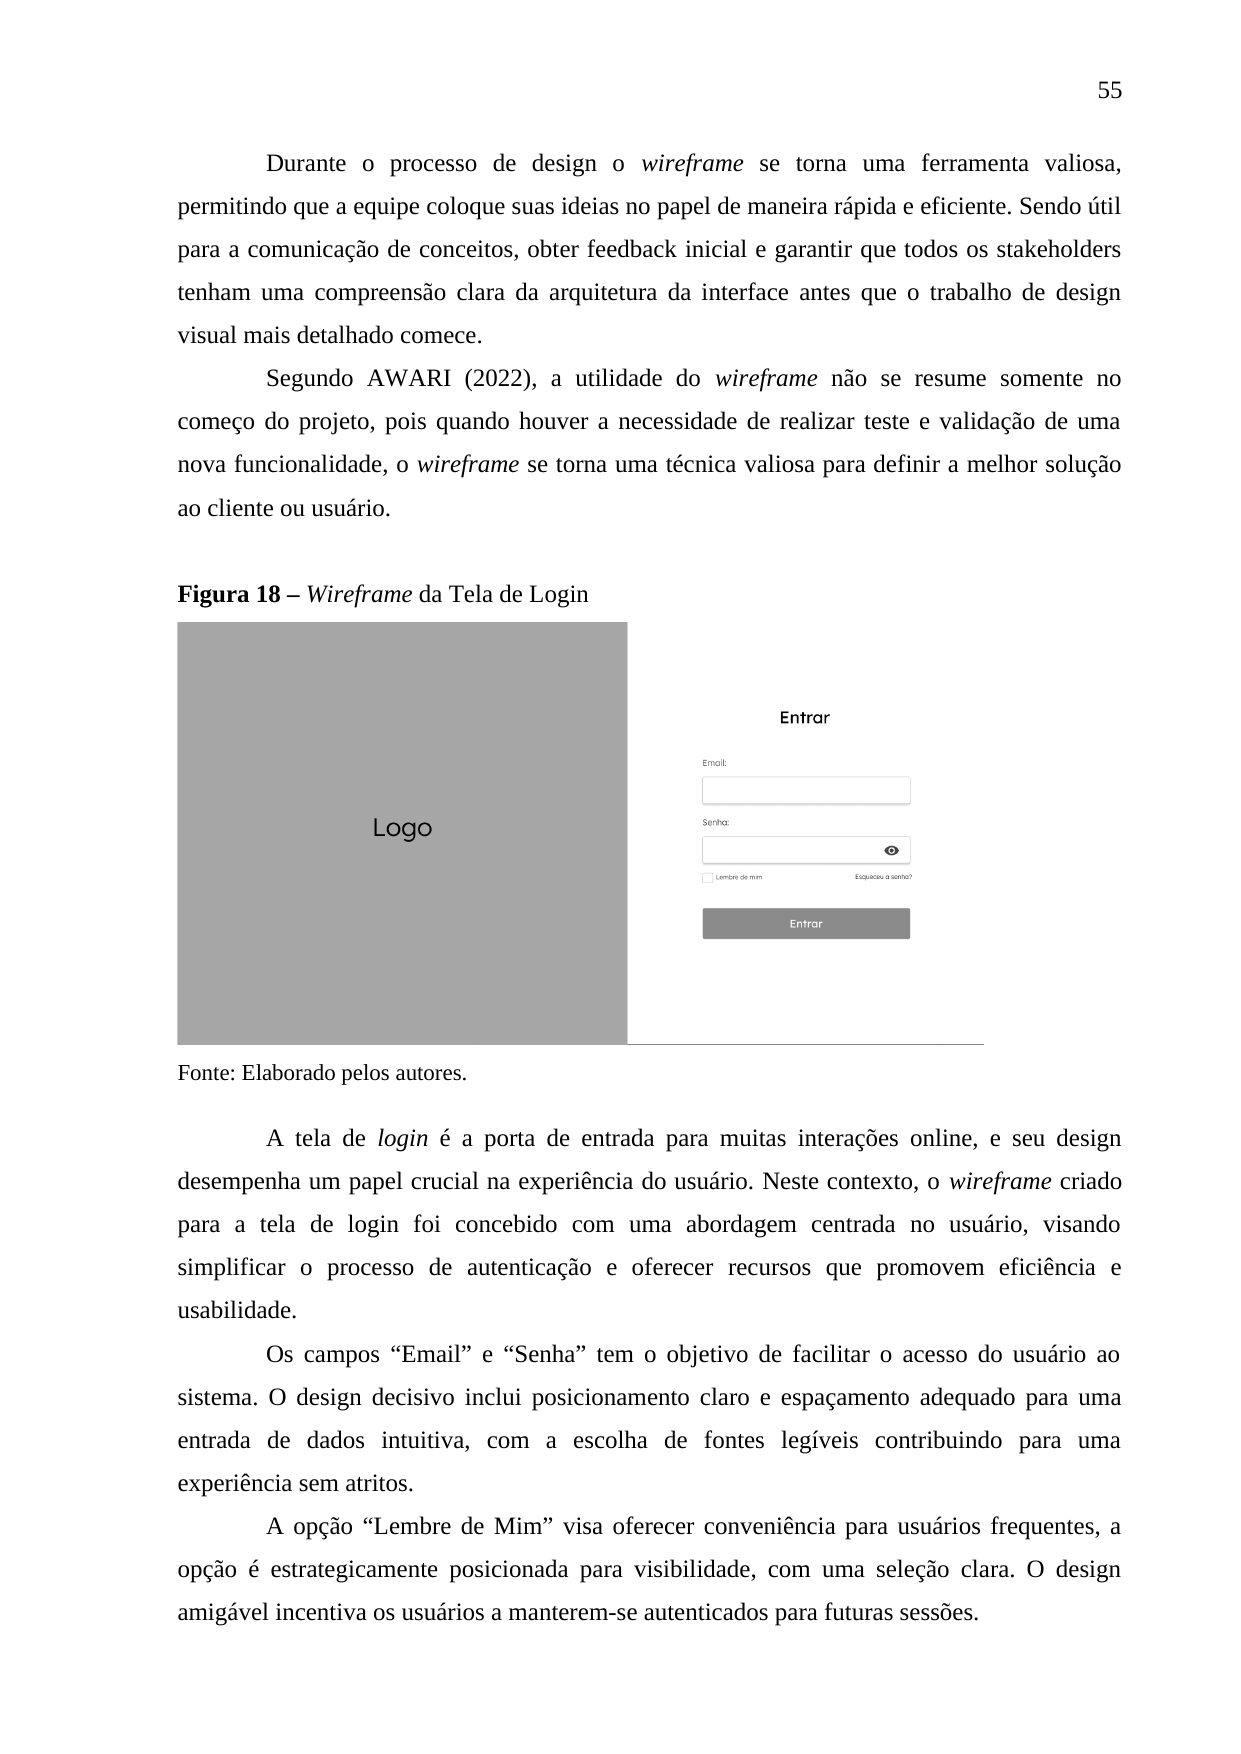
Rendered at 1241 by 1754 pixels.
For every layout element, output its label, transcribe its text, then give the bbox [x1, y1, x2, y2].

picture [177, 622, 984, 1045]
text Segundo AWARI (2022), a utilidade do wireframe não se resume somente no começo do projeto, pois quando houver a necessidade de realizar teste e validação de uma nova funcionalidade, o wireframe se torna uma técnica valiosa para definir a melhor solução ao cliente ou usuário. [177, 363, 1122, 521]
text Os campos “Email” e “Senha” tem o objetivo de facilitar o acesso do usuário ao sistema. O design decisivo inclui posicionamento claro e espaçamento adequado para uma entrada de dados intuitiva, com a escolha de fontes legíveis contribuindo para uma experiência sem atritos. [177, 1339, 1122, 1497]
text Fonte: Elaborado pelos autores. [177, 1058, 1122, 1085]
text Durante o processo de design o wireframe se torna uma ferramenta valiosa, permitindo que a equipe coloque suas ideias no papel de maneira rápida e eficiente. Sendo útil para a comunicação de conceitos, obter feedback inicial e garantir que todos os stakeholders tenham uma compreensão clara da arquitetura da interface antes que o trabalho de design visual mais detalhado comece. [177, 148, 1122, 349]
text A tela de login é a porta de entrada para muitas interações online, e seu design desempenha um papel crucial na experiência do usuário. Neste contexto, o wireframe criado para a tela de login foi concebido com uma abordagem centrada no usuário, visando simplificar o processo de autenticação e oferecer recursos que promovem eficiência e usabilidade. [177, 1123, 1122, 1324]
text Figura 18 – Wireframe da Tela de Login [177, 579, 1122, 608]
text A opção “Lembre de Mim” visa oferecer conveniência para usuários frequentes, a opção é estrategicamente posicionada para visibilidade, com uma seleção clara. O design amigável incentiva os usuários a manterem-se autenticados para futuras sessões. [177, 1511, 1122, 1626]
